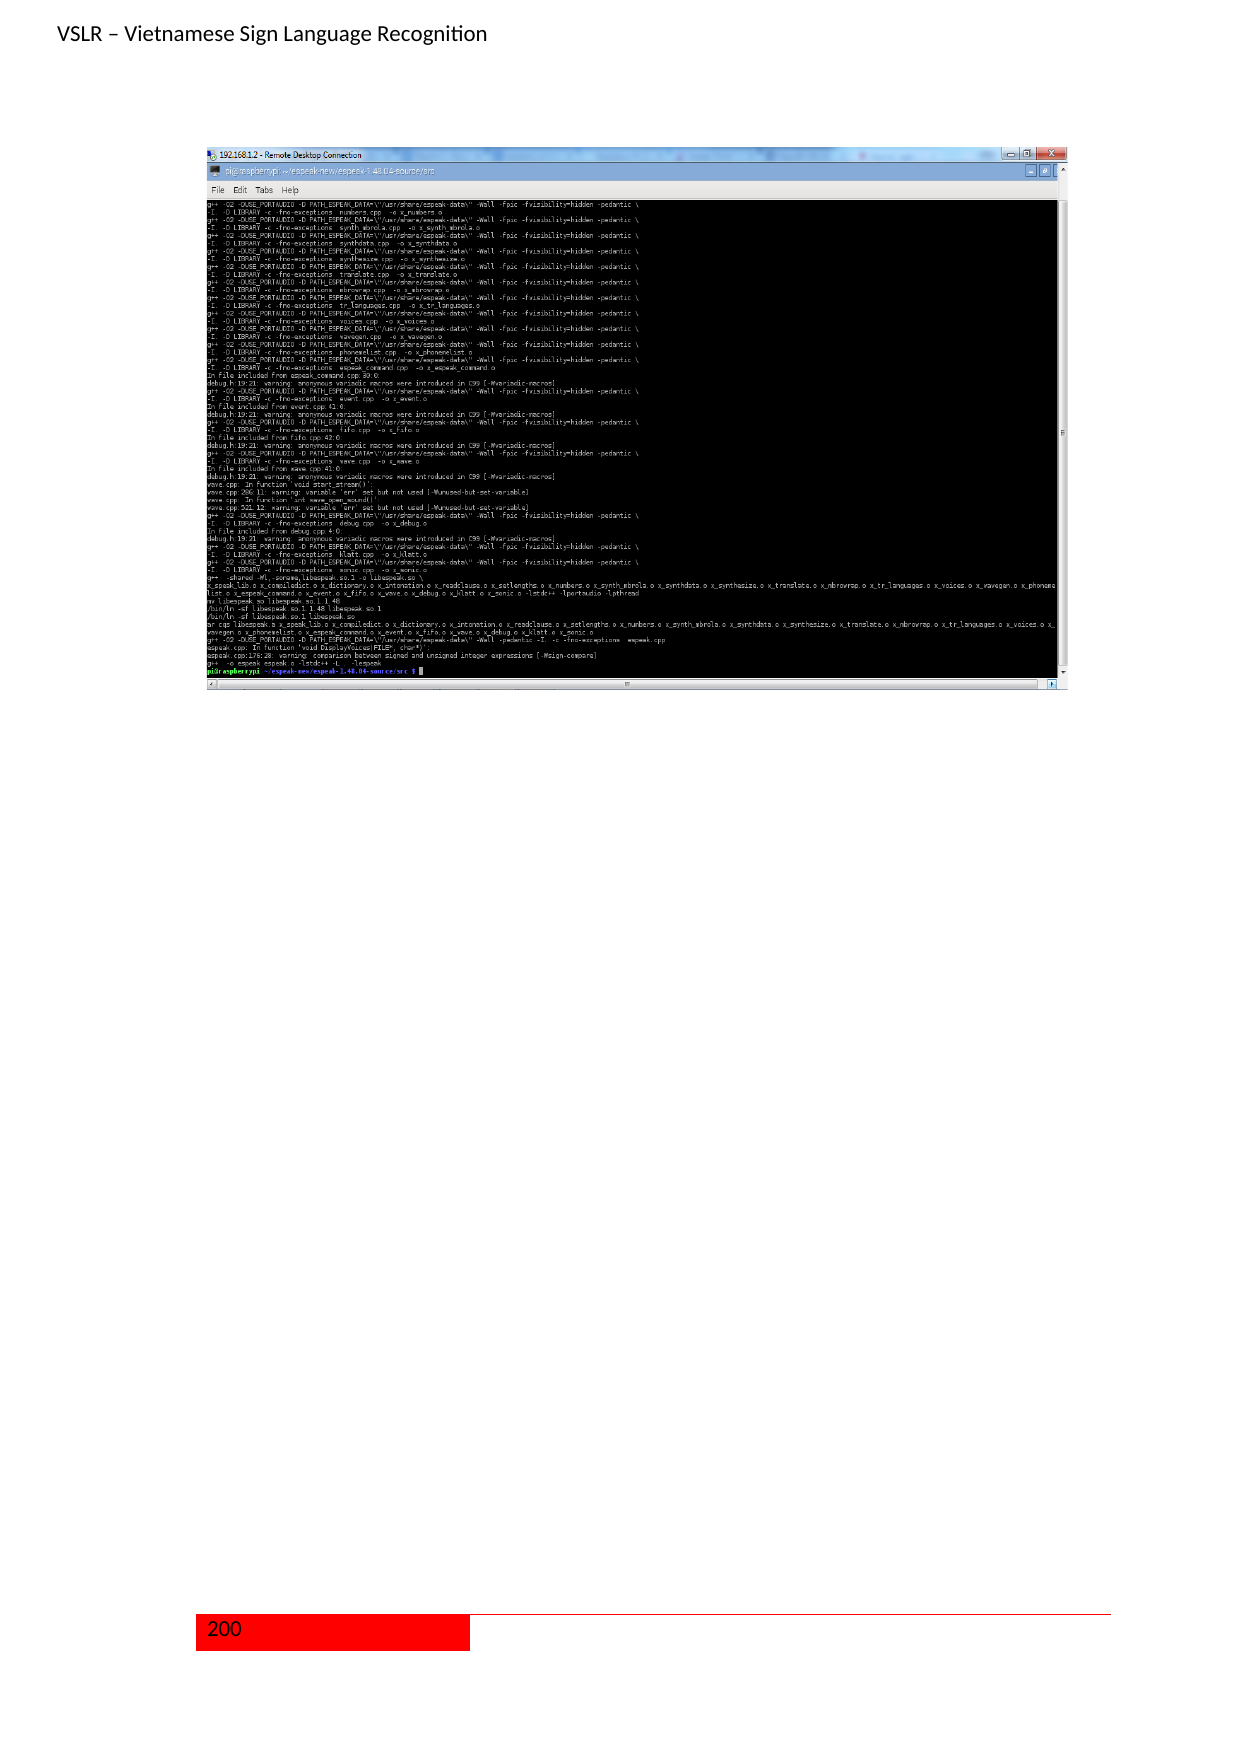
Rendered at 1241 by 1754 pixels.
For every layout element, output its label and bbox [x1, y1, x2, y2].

picture [206, 147, 1068, 690]
